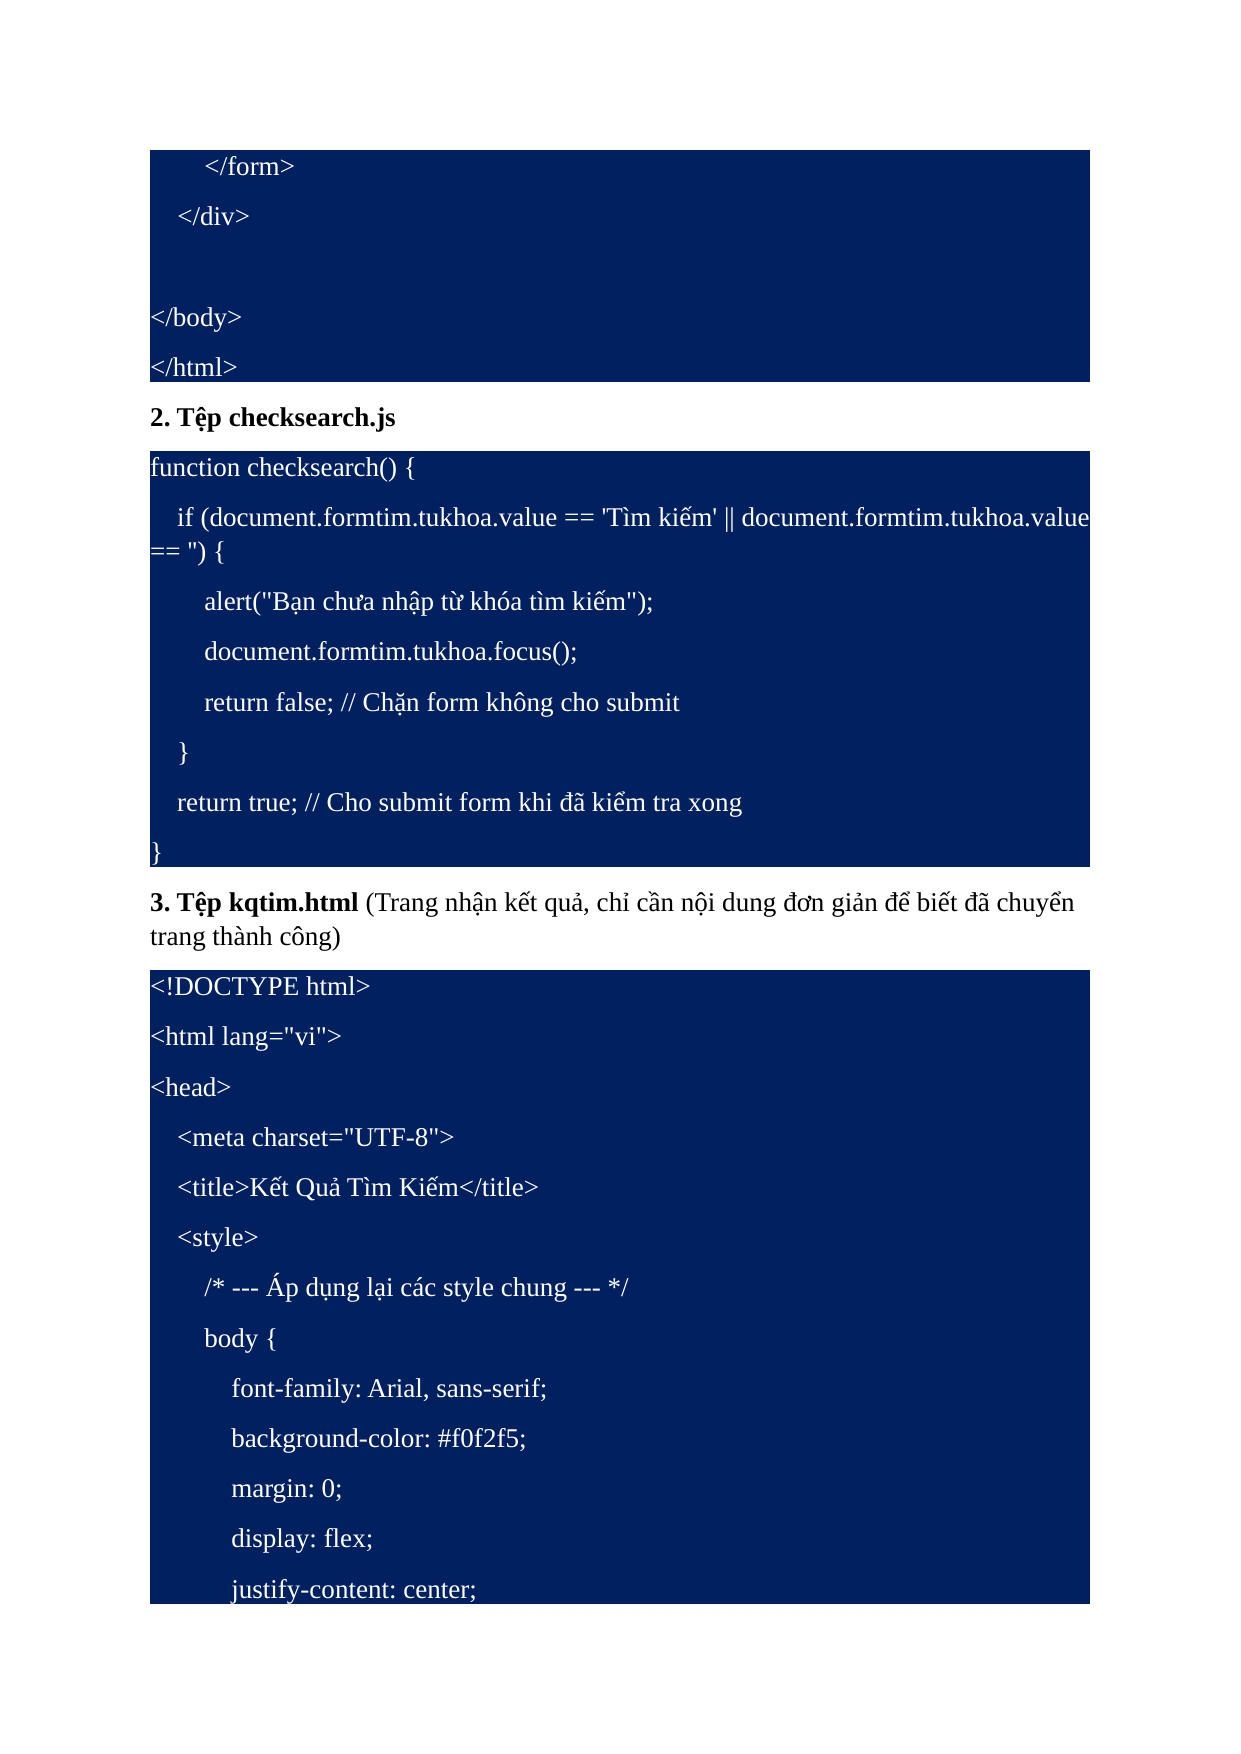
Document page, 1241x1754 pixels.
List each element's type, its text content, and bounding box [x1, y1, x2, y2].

text margin: 0; [150, 1472, 1090, 1503]
text background-color: #f0f2f5; [150, 1422, 1090, 1453]
text justify-content: center; [150, 1573, 1090, 1604]
text /* --- Áp dụng lại các style chung --- */ [150, 1271, 1090, 1303]
text font-family: Arial, sans-serif; [150, 1372, 1090, 1403]
text function checksearch() { [150, 451, 1090, 482]
text body { [150, 1322, 1090, 1353]
text 3. Tệp kqtim.html (Trang nhận kết quả, chỉ cần nội dung đơn giản để biết đã chuyển trang thành công) [150, 886, 1090, 951]
text } [150, 736, 1090, 767]
text display: flex; [150, 1522, 1090, 1554]
text <title>Kết Quả Tìm Kiếm</title> [150, 1171, 1090, 1202]
text <style> [150, 1221, 1090, 1252]
text <head> [150, 1071, 1090, 1102]
text </html> [150, 351, 1090, 382]
text </div> [150, 200, 1090, 231]
text } [150, 836, 1090, 867]
text </form> [150, 150, 1090, 181]
text return false; // Chặn form không cho submit [150, 686, 1090, 717]
text return true; // Cho submit form khi đã kiểm tra xong [150, 786, 1090, 817]
text <html lang="vi"> [150, 1020, 1090, 1052]
text if (document.formtim.tukhoa.value == 'Tìm kiếm' || document.formtim.tukhoa.value == '') { [150, 501, 1090, 566]
text </body> [150, 301, 1090, 332]
text 2. Tệp checksearch.js [150, 401, 1090, 432]
text <!DOCTYPE html> [150, 970, 1090, 1001]
text alert("Bạn chưa nhập từ khóa tìm kiếm"); [150, 585, 1090, 616]
text <meta charset="UTF-8"> [150, 1121, 1090, 1152]
text document.formtim.tukhoa.focus(); [150, 635, 1090, 667]
